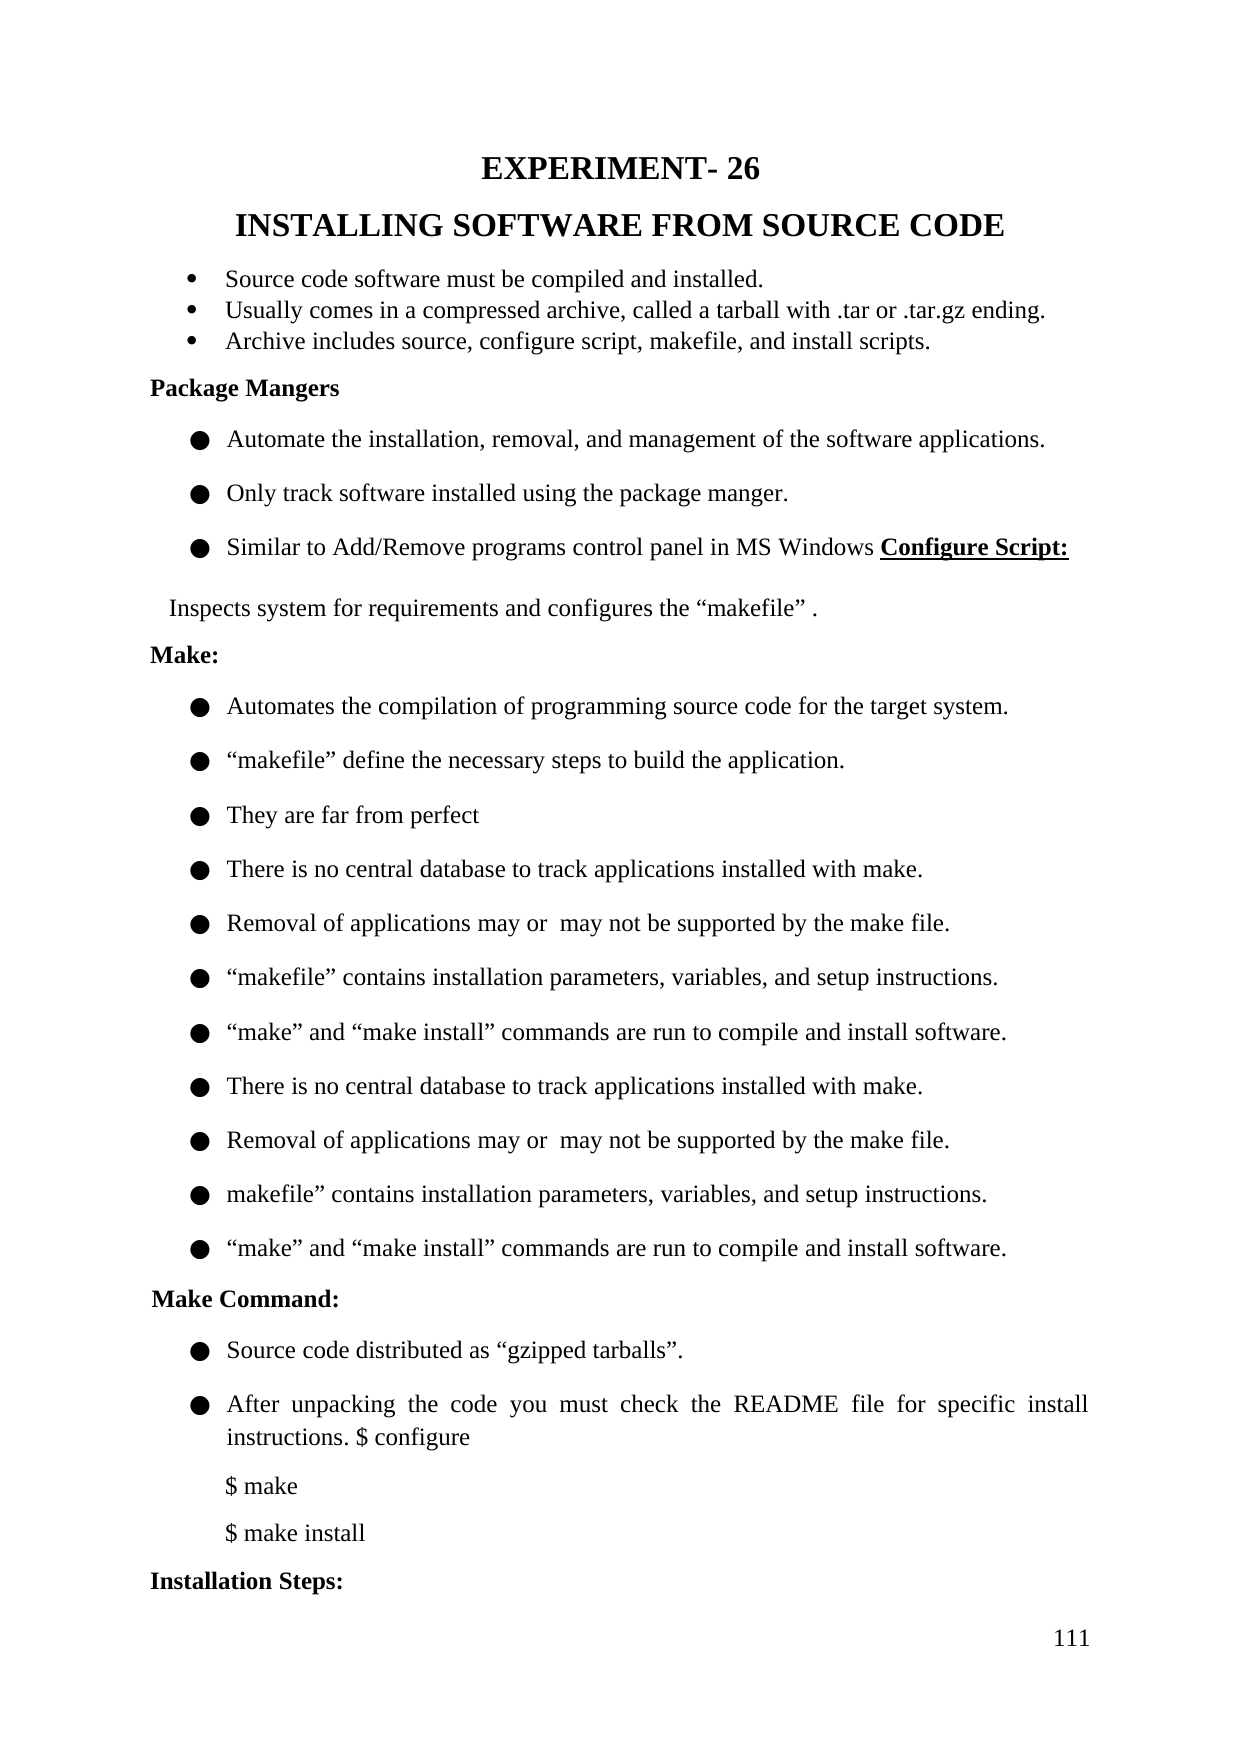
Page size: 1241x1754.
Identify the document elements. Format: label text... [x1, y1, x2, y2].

subtitle Make: [150, 640, 1132, 669]
text Inspects system for requirements and configures the “makefile” . [169, 593, 1132, 621]
list After unpacking the code you must check the README file for specific install instructions. $ configure [189, 1386, 1090, 1451]
list “make” and “make install” commands are run to compile and install software. [189, 1230, 1132, 1264]
list Removal of applications may or may not be supported by the make file. [189, 905, 1132, 939]
list Removal of applications may or may not be supported by the make file. [189, 1121, 1132, 1156]
subtitle Installation Steps: [150, 1566, 1132, 1595]
list “makefile” contains installation parameters, variables, and setup instructions. [189, 959, 1132, 993]
list Source code distributed as “gzipped tarballs”. [189, 1331, 1132, 1366]
list There is no central database to track applications installed with make. [189, 851, 1132, 885]
list Automates the compilation of programming source code for the target system. [189, 688, 1132, 722]
text $ make [225, 1471, 1132, 1500]
list Similar to Add/Remove programs control panel in MS Windows Configure Script: [189, 529, 1132, 563]
list Usually comes in a compressed archive, called a tarball with .tar or .tar.gz ending. [187, 295, 1132, 323]
text INSTALLING SOFTWARE FROM SOURCE CODE [155, 206, 1085, 244]
subtitle Make Command: [151, 1284, 1132, 1313]
subtitle Package Mangers [150, 373, 1132, 402]
list They are far from perfect [189, 796, 1132, 830]
subtitle EXPERIMENT- 26 [221, 148, 1020, 186]
list “make” and “make install” commands are run to compile and install software. [189, 1013, 1132, 1047]
list Only track software installed using the package manger. [189, 475, 1132, 509]
list Source code software must be compiled and installed. [187, 264, 1132, 293]
list Archive includes source, configure script, makefile, and install scripts. [187, 326, 1132, 354]
text $ make install [225, 1518, 1132, 1547]
list Automate the installation, removal, and management of the software applications. [189, 421, 1132, 455]
list makefile” contains installation parameters, variables, and setup instructions. [189, 1176, 1132, 1210]
list “makefile” define the necessary steps to build the application. [189, 742, 1132, 776]
list There is no central database to track applications installed with make. [189, 1067, 1132, 1101]
